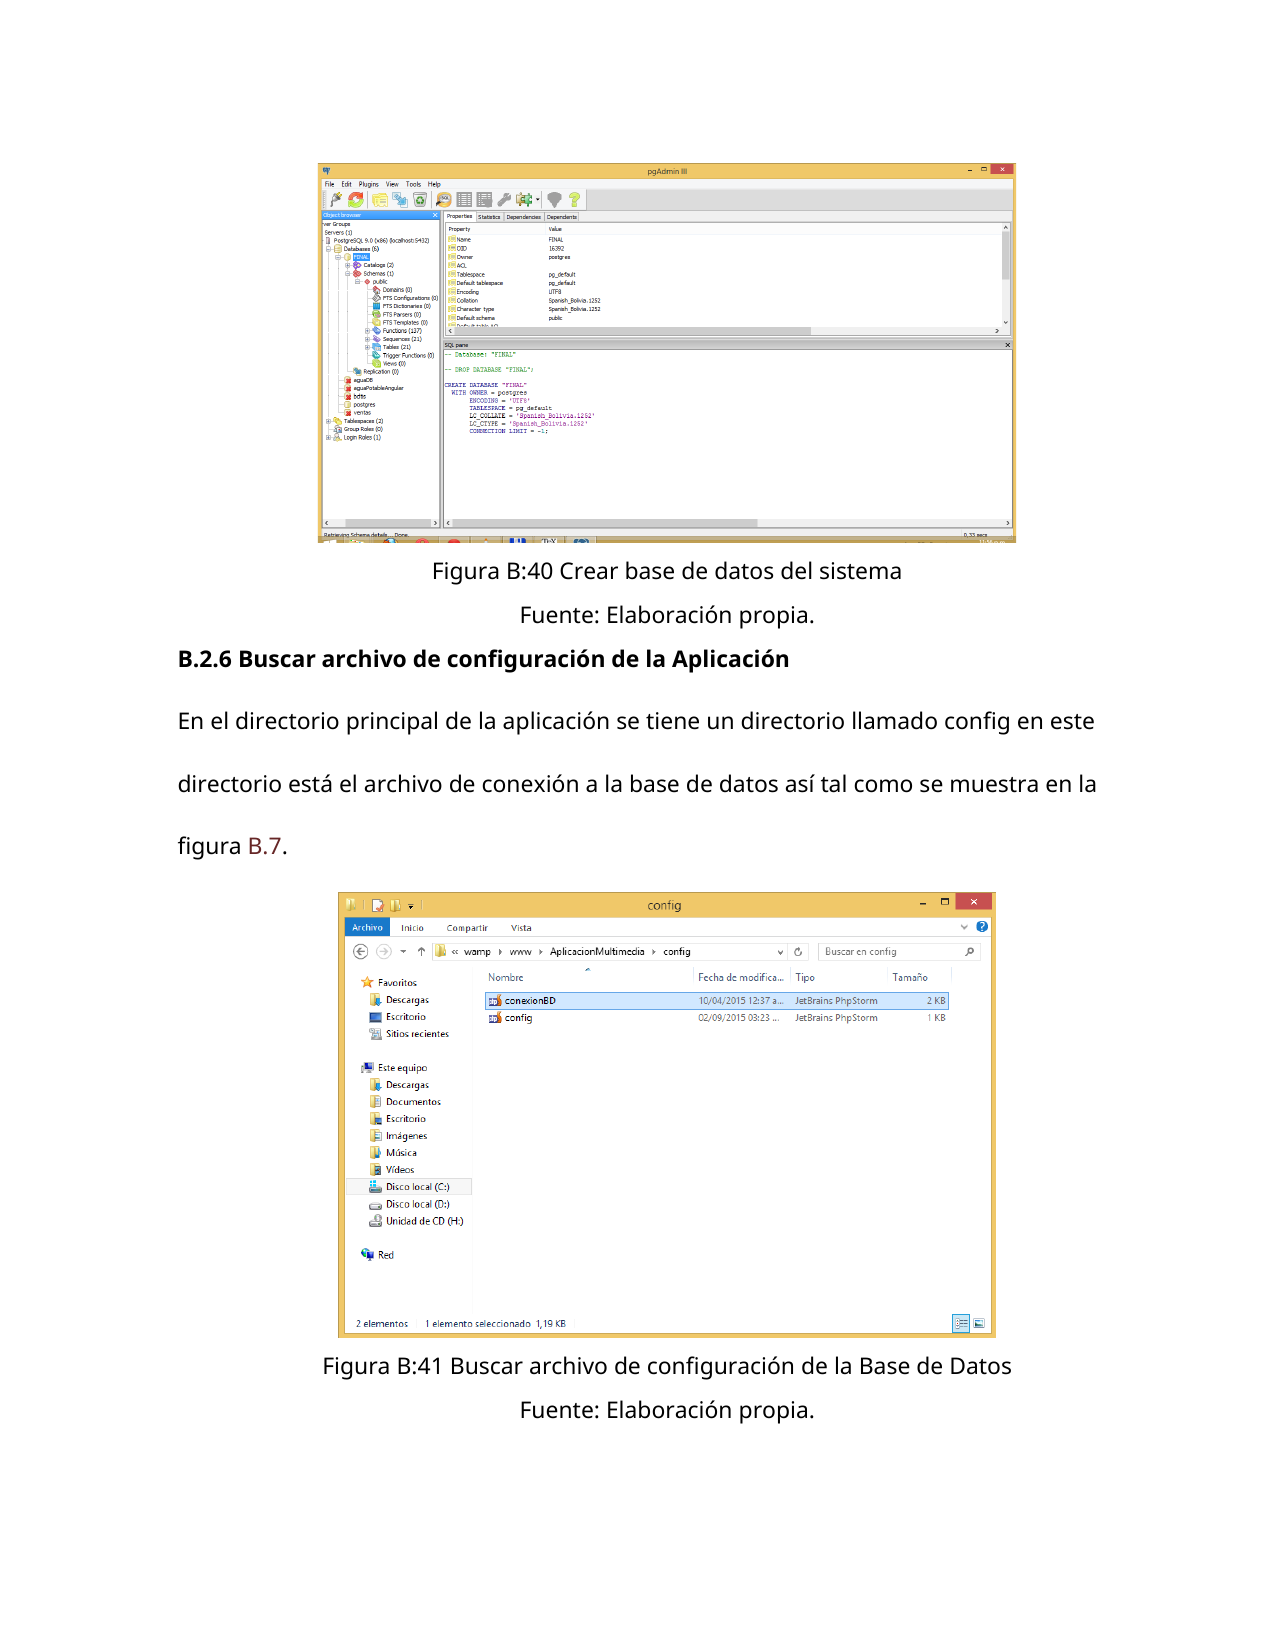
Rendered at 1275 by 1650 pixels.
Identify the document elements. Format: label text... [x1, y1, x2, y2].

text Fuente: Elaboración propia. [177, 599, 1157, 630]
subtitle B.2.6 Buscar archivo de configuración de la Aplicación [177, 643, 1157, 674]
text Fuente: Elaboración propia. [177, 1394, 1157, 1425]
text En el directorio principal de la aplicación se tiene un directorio llamado config en este directorio está el archivo de conexión a la base de datos así tal como se muestra en la figura B.7. [177, 705, 1157, 862]
